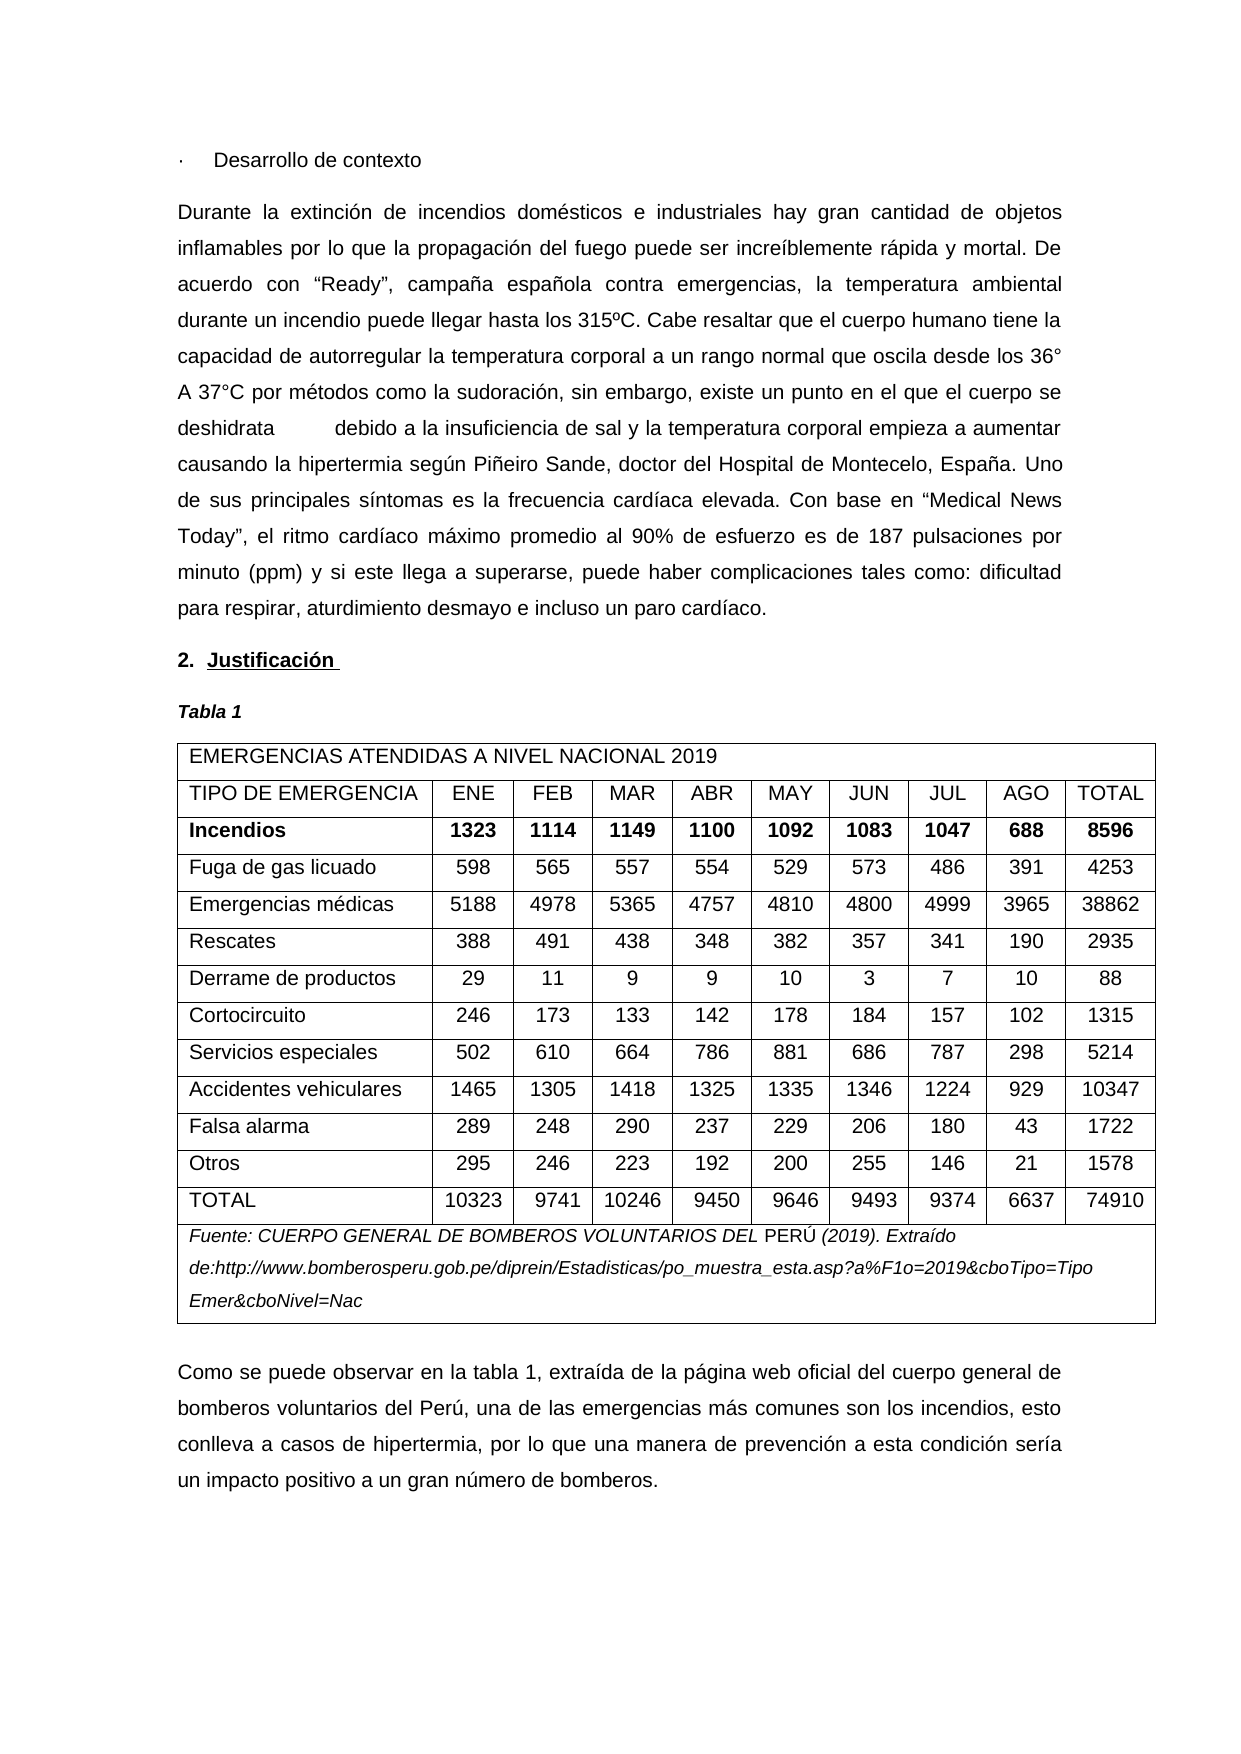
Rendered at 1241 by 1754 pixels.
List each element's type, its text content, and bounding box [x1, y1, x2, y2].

table_cell Rescates [178, 929, 432, 965]
table_cell 289 [433, 1114, 513, 1150]
table_cell Emergencias médicas [178, 892, 432, 928]
table_cell 1047 [909, 818, 986, 854]
table_cell 10323 [433, 1188, 513, 1224]
table_cell 686 [830, 1040, 908, 1076]
table_cell 43 [987, 1114, 1065, 1150]
table_cell JUN [830, 781, 908, 817]
text Como se puede observar en la tabla 1, extraída de la página web oficial del cuerpo general de bomberos voluntarios del Perú, una de las emergencias más comunes son los incendios, esto conlleva a casos de hipertermia, por lo que una manera de prevención a esta condición sería un impacto positivo a un gran número de bomberos. [177, 1324, 1063, 1492]
table_cell 388 [433, 929, 513, 965]
table_cell 554 [673, 855, 751, 891]
table_cell 11 [514, 966, 592, 1002]
table_header EMERGENCIAS ATENDIDAS A NIVEL NACIONAL 2019 [178, 744, 1155, 780]
table_cell 223 [593, 1151, 672, 1187]
table_cell Cortocircuito [178, 1003, 432, 1039]
table_cell 10347 [1066, 1077, 1155, 1113]
table_cell 5214 [1066, 1040, 1155, 1076]
table_cell 146 [909, 1151, 986, 1187]
table_cell 1092 [752, 818, 829, 854]
table_cell 290 [593, 1114, 672, 1150]
table_cell 1305 [514, 1077, 592, 1113]
table_cell 74910 [1066, 1188, 1155, 1224]
table_cell 38862 [1066, 892, 1155, 928]
table_cell 491 [514, 929, 592, 965]
table_cell 178 [752, 1003, 829, 1039]
table_cell 1083 [830, 818, 908, 854]
table_cell 4800 [830, 892, 908, 928]
table_cell 502 [433, 1040, 513, 1076]
table_cell 9 [593, 966, 672, 1002]
table_cell 1722 [1066, 1114, 1155, 1150]
table_cell 1418 [593, 1077, 672, 1113]
table_cell 157 [909, 1003, 986, 1039]
table_cell 565 [514, 855, 592, 891]
table_cell 5188 [433, 892, 513, 928]
table_cell 9646 [752, 1188, 829, 1224]
table_cell Fuente: CUERPO GENERAL DE BOMBEROS VOLUNTARIOS DEL PERÚ (2019). Extraído de:http://www.bomberosperu.gob.pe/diprein/Estadisticas/po_muestra_esta.asp?a%F1o=2019&cboTipo=Tipo Emer&cboNivel=Nac [178, 1225, 1155, 1323]
table_cell Fuga de gas licuado [178, 855, 432, 891]
table_cell 1100 [673, 818, 751, 854]
table_cell 486 [909, 855, 986, 891]
table_cell ABR [673, 781, 751, 817]
table_cell MAY [752, 781, 829, 817]
table_cell 21 [987, 1151, 1065, 1187]
table_cell 787 [909, 1040, 986, 1076]
table_cell 1325 [673, 1077, 751, 1113]
table_cell 10 [752, 966, 829, 1002]
table_cell 88 [1066, 966, 1155, 1002]
table_cell 1335 [752, 1077, 829, 1113]
table_cell 4999 [909, 892, 986, 928]
table_cell 298 [987, 1040, 1065, 1076]
table_cell 4978 [514, 892, 592, 928]
table_cell 295 [433, 1151, 513, 1187]
table_cell Falsa alarma [178, 1114, 432, 1150]
table_cell 142 [673, 1003, 751, 1039]
table_cell 6637 [987, 1188, 1065, 1224]
table_cell MAR [593, 781, 672, 817]
table_cell TOTAL [178, 1188, 432, 1224]
table_cell Accidentes vehiculares [178, 1077, 432, 1113]
table_cell 9450 [673, 1188, 751, 1224]
table_cell 9374 [909, 1188, 986, 1224]
table_cell 200 [752, 1151, 829, 1187]
table_cell 4810 [752, 892, 829, 928]
table_cell 8596 [1066, 818, 1155, 854]
table_cell 190 [987, 929, 1065, 965]
table_cell 206 [830, 1114, 908, 1150]
table_cell 3965 [987, 892, 1065, 928]
table_cell 1465 [433, 1077, 513, 1113]
table_cell ENE [433, 781, 513, 817]
table_cell 10 [987, 966, 1065, 1002]
table_cell 610 [514, 1040, 592, 1076]
table_cell 573 [830, 855, 908, 891]
table_cell 3 [830, 966, 908, 1002]
table_cell 1224 [909, 1077, 986, 1113]
table_cell 246 [514, 1151, 592, 1187]
table_cell 173 [514, 1003, 592, 1039]
table_cell AGO [987, 781, 1065, 817]
table_cell 9 [673, 966, 751, 1002]
table_cell 102 [987, 1003, 1065, 1039]
text Durante la extinción de incendios domésticos e industriales hay gran cantidad de objetos inflamables por lo que la propagación del fuego puede ser increíblemente rápida y mortal. De acuerdo con “Ready”, campaña española contra emergencias, la temperatura ambiental durante un incendio puede llegar hasta los 315ºC. Cabe resaltar que el cuerpo humano tiene la capacidad de autorregular la temperatura corporal a un rango normal que oscila desde los 36° A 37°C por métodos como la sudoración, sin embargo, existe un punto en el que el cuerpo se deshidrata debido a la insuficiencia de sal y la temperatura corporal empieza a aumentar causando la hipertermia según Piñeiro Sande, doctor del Hospital de Montecelo, España. Uno de sus principales síntomas es la frecuencia cardíaca elevada. Con base en “Medical News Today”, el ritmo cardíaco máximo promedio al 90% de esfuerzo es de 187 pulsaciones por minuto (ppm) y si este llega a superarse, puede haber complicaciones tales como: dificultad para respirar, aturdimiento desmayo e incluso un paro cardíaco. [177, 200, 1063, 619]
table_cell 664 [593, 1040, 672, 1076]
table_cell 29 [433, 966, 513, 1002]
table_cell 184 [830, 1003, 908, 1039]
table_cell 5365 [593, 892, 672, 928]
table_cell 688 [987, 818, 1065, 854]
table_cell TIPO DE EMERGENCIA [178, 781, 432, 817]
table_cell 180 [909, 1114, 986, 1150]
table_cell TOTAL [1066, 781, 1155, 817]
table_cell 10246 [593, 1188, 672, 1224]
table_cell 229 [752, 1114, 829, 1150]
table_cell 391 [987, 855, 1065, 891]
table_cell 4757 [673, 892, 751, 928]
table_cell 1346 [830, 1077, 908, 1113]
text Tabla 1 [177, 701, 1063, 722]
table_cell 255 [830, 1151, 908, 1187]
table_cell 1323 [433, 818, 513, 854]
table_cell 1578 [1066, 1151, 1155, 1187]
table_cell 1114 [514, 818, 592, 854]
table_cell 341 [909, 929, 986, 965]
table_cell 929 [987, 1077, 1065, 1113]
table_cell 133 [593, 1003, 672, 1039]
table_cell 9741 [514, 1188, 592, 1224]
table_cell 786 [673, 1040, 751, 1076]
table_cell 357 [830, 929, 908, 965]
table_cell 248 [514, 1114, 592, 1150]
table_cell 237 [673, 1114, 751, 1150]
table_cell 246 [433, 1003, 513, 1039]
table_cell 438 [593, 929, 672, 965]
table_cell FEB [514, 781, 592, 817]
table_cell 9493 [830, 1188, 908, 1224]
table_cell 2935 [1066, 929, 1155, 965]
table_cell 1149 [593, 818, 672, 854]
table_cell 348 [673, 929, 751, 965]
table_cell Otros [178, 1151, 432, 1187]
table_cell 598 [433, 855, 513, 891]
table_cell Derrame de productos [178, 966, 432, 1002]
table_cell JUL [909, 781, 986, 817]
table_cell 1315 [1066, 1003, 1155, 1039]
table_cell 4253 [1066, 855, 1155, 891]
list Justificación [177, 648, 1063, 672]
table_cell 7 [909, 966, 986, 1002]
table_cell 529 [752, 855, 829, 891]
table_cell 192 [673, 1151, 751, 1187]
table_cell Servicios especiales [178, 1040, 432, 1076]
text · Desarrollo de contexto [177, 148, 1063, 172]
table_cell 881 [752, 1040, 829, 1076]
table_cell 382 [752, 929, 829, 965]
table_cell 557 [593, 855, 672, 891]
table_cell Incendios [178, 818, 432, 854]
